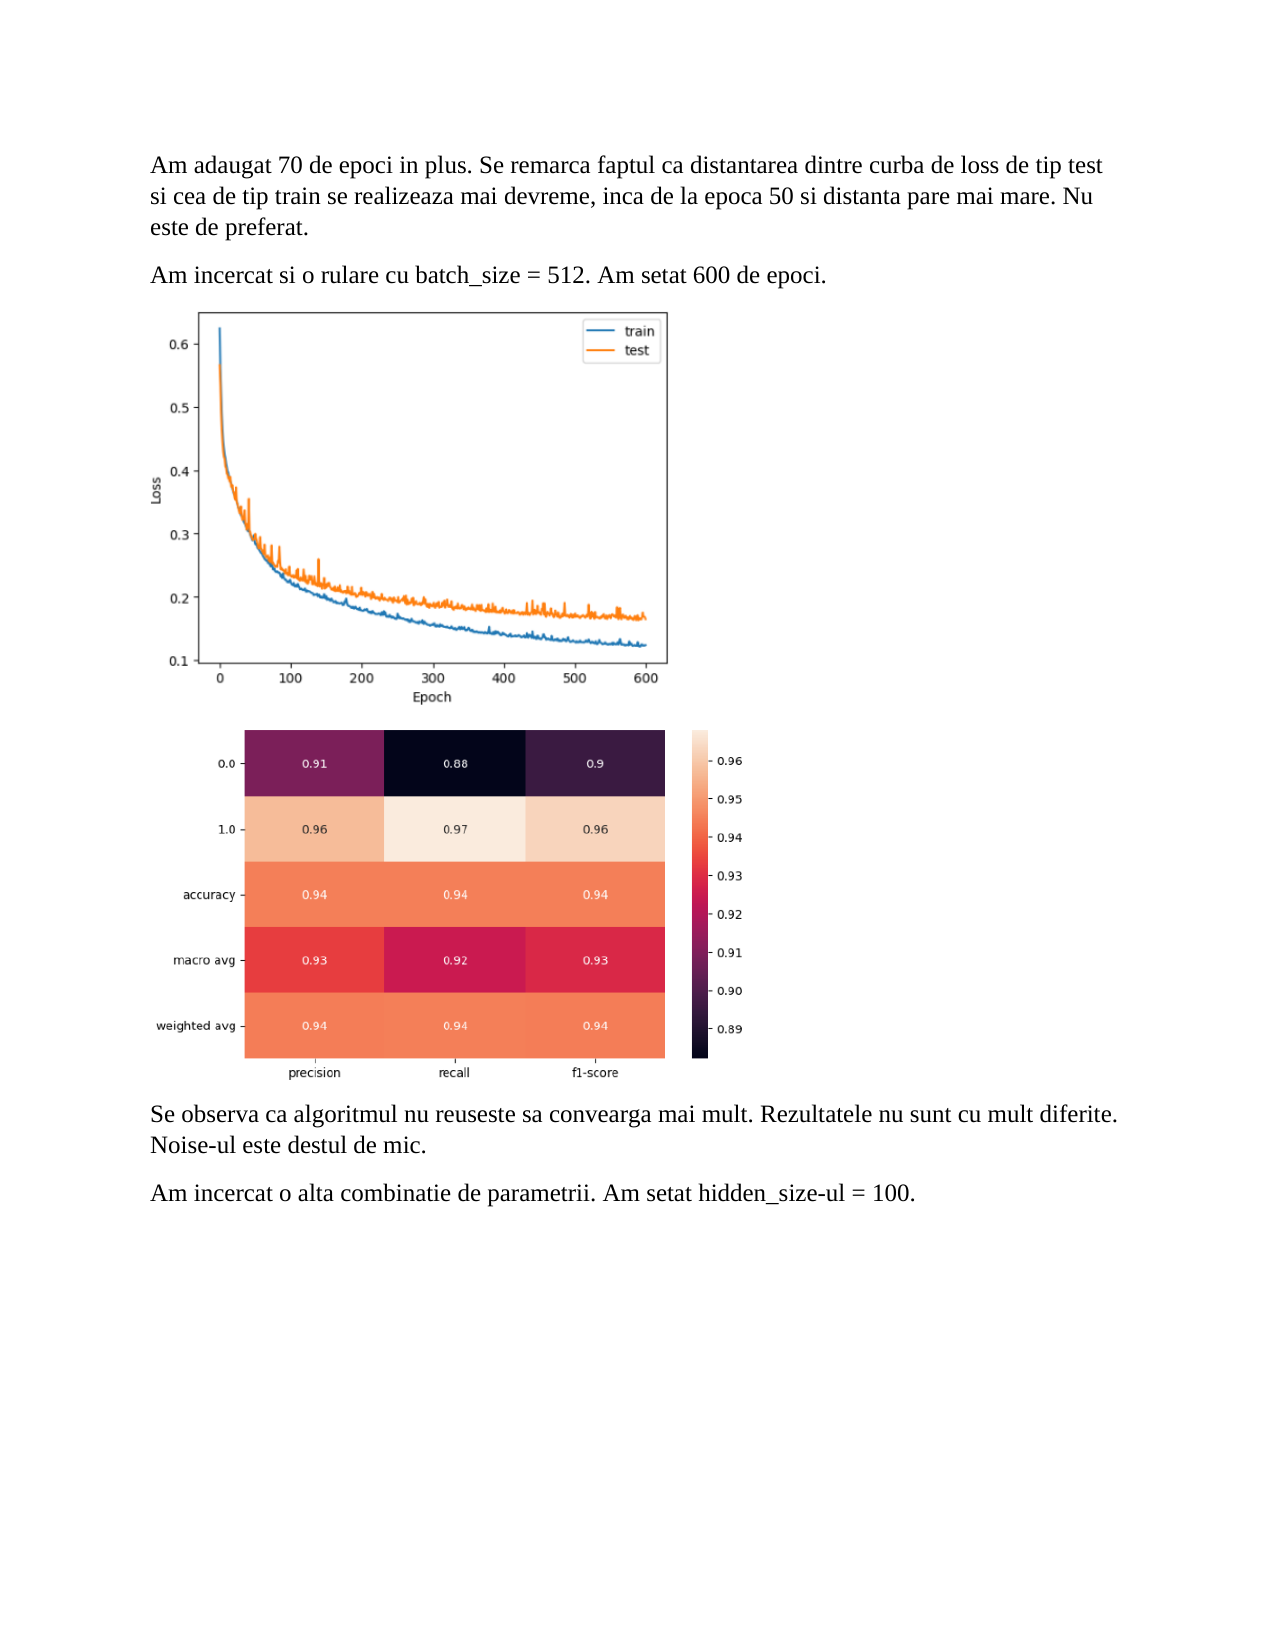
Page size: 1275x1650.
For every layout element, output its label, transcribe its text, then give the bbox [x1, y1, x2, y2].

picture [150, 728, 746, 1081]
picture [150, 307, 674, 710]
text Am adaugat 70 de epoci in plus. Se remarca faptul ca distantarea dintre curba de loss de tip test si cea de tip train se realizeaza mai devreme, inca de la epoca 50 si distanta pare mai mare. Nu este de preferat. [150, 150, 1125, 241]
text Se observa ca algoritmul nu reuseste sa convearga mai mult. Rezultatele nu sunt cu mult diferite. Noise-ul este destul de mic. [150, 1099, 1125, 1159]
text Am incercat si o rulare cu batch_size = 512. Am setat 600 de epoci. [150, 260, 1125, 288]
text Am incercat o alta combinatie de parametrii. Am setat hidden_size-ul = 100. [150, 1178, 1125, 1207]
